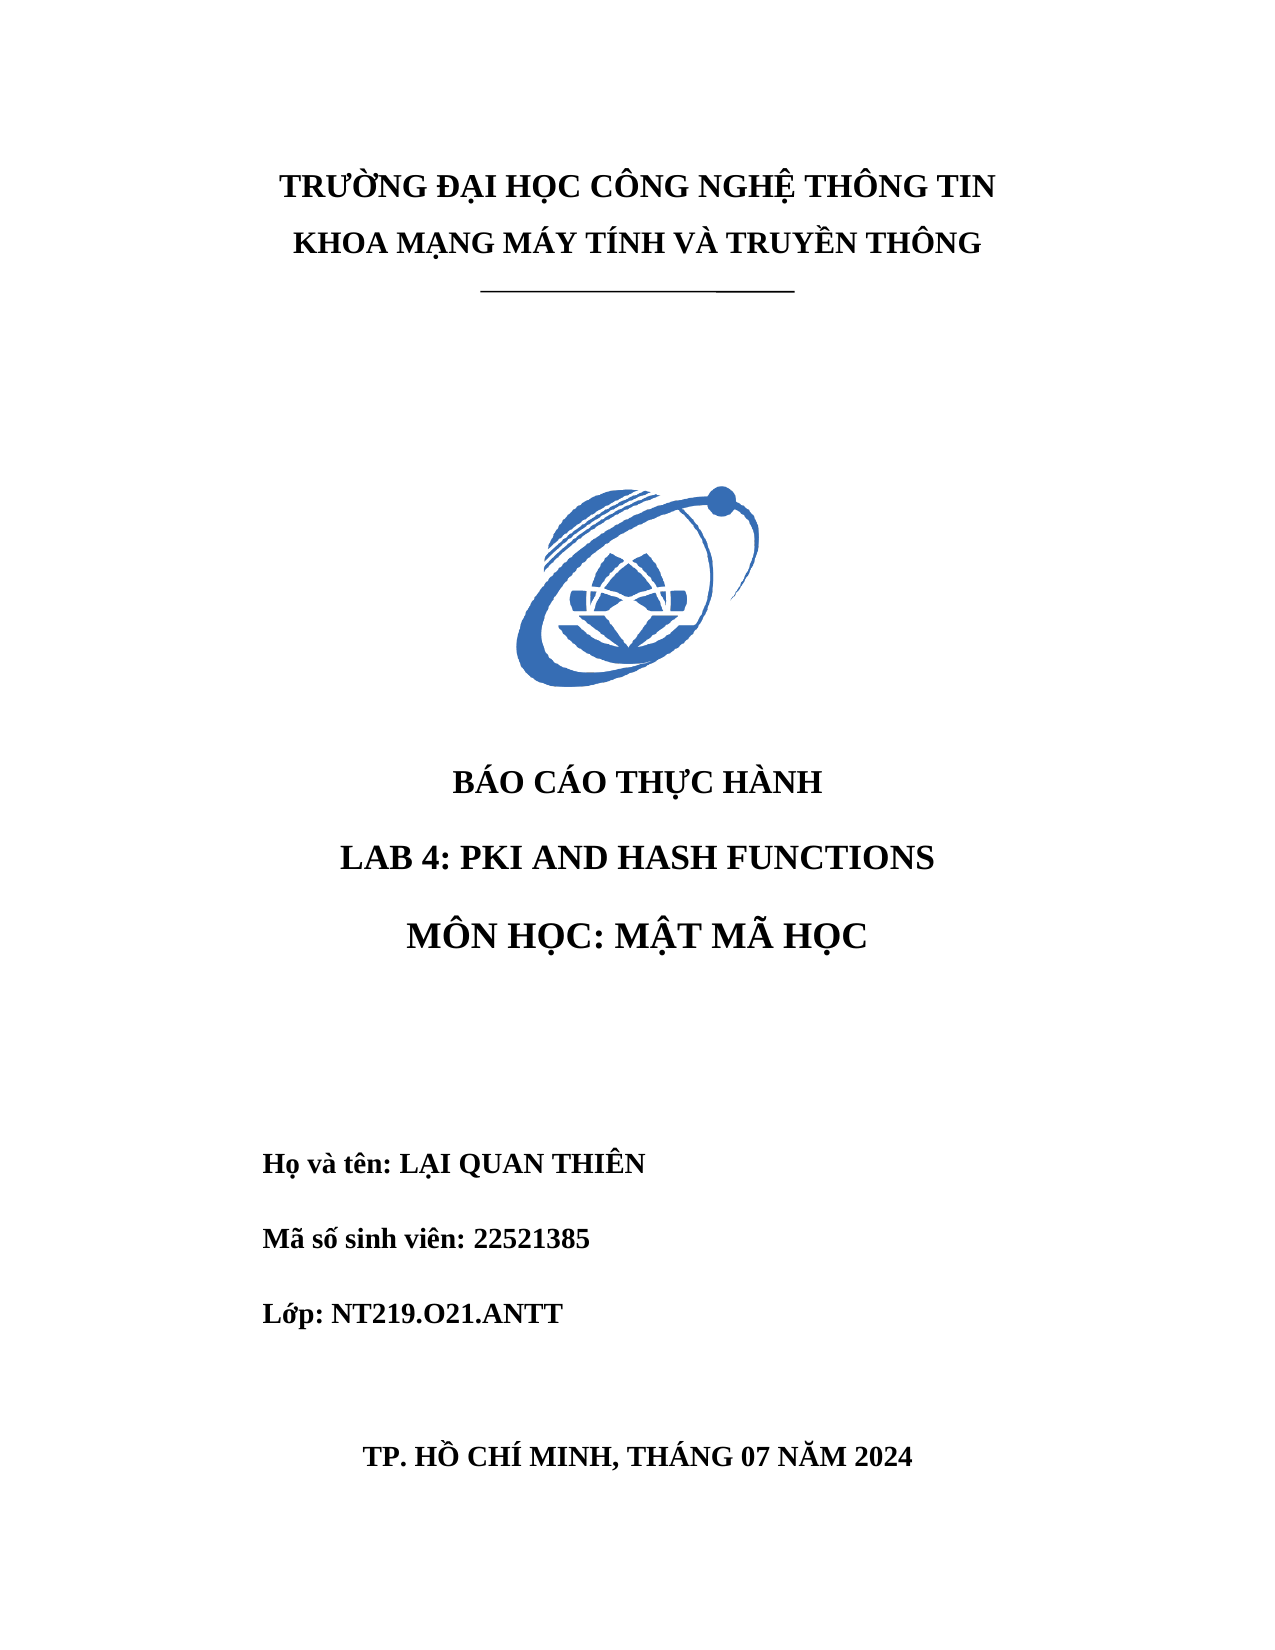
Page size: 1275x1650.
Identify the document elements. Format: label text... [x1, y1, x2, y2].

text TRƯỜNG ĐẠI HỌC CÔNG NGHỆ THÔNG TIN [150, 167, 1125, 205]
text KHOA MẠNG MÁY TÍNH VÀ TRUYỀN THÔNG [150, 224, 1125, 260]
text Họ và tên: LẠI QUAN THIÊN [150, 1146, 1144, 1179]
text Mã số sinh viên: 22521385 [150, 1221, 1144, 1255]
text BÁO CÁO THỰC HÀNH [150, 762, 1125, 800]
text TP. HỒ CHÍ MINH, THÁNG 07 NĂM 2024 [150, 1439, 1125, 1472]
picture [516, 486, 759, 687]
text Lớp: NT219.O21.ANTT [150, 1297, 1144, 1330]
text LAB 4: PKI AND HASH FUNCTIONS [150, 836, 1125, 877]
text MÔN HỌC: MẬT MÃ HỌC [150, 914, 1125, 957]
